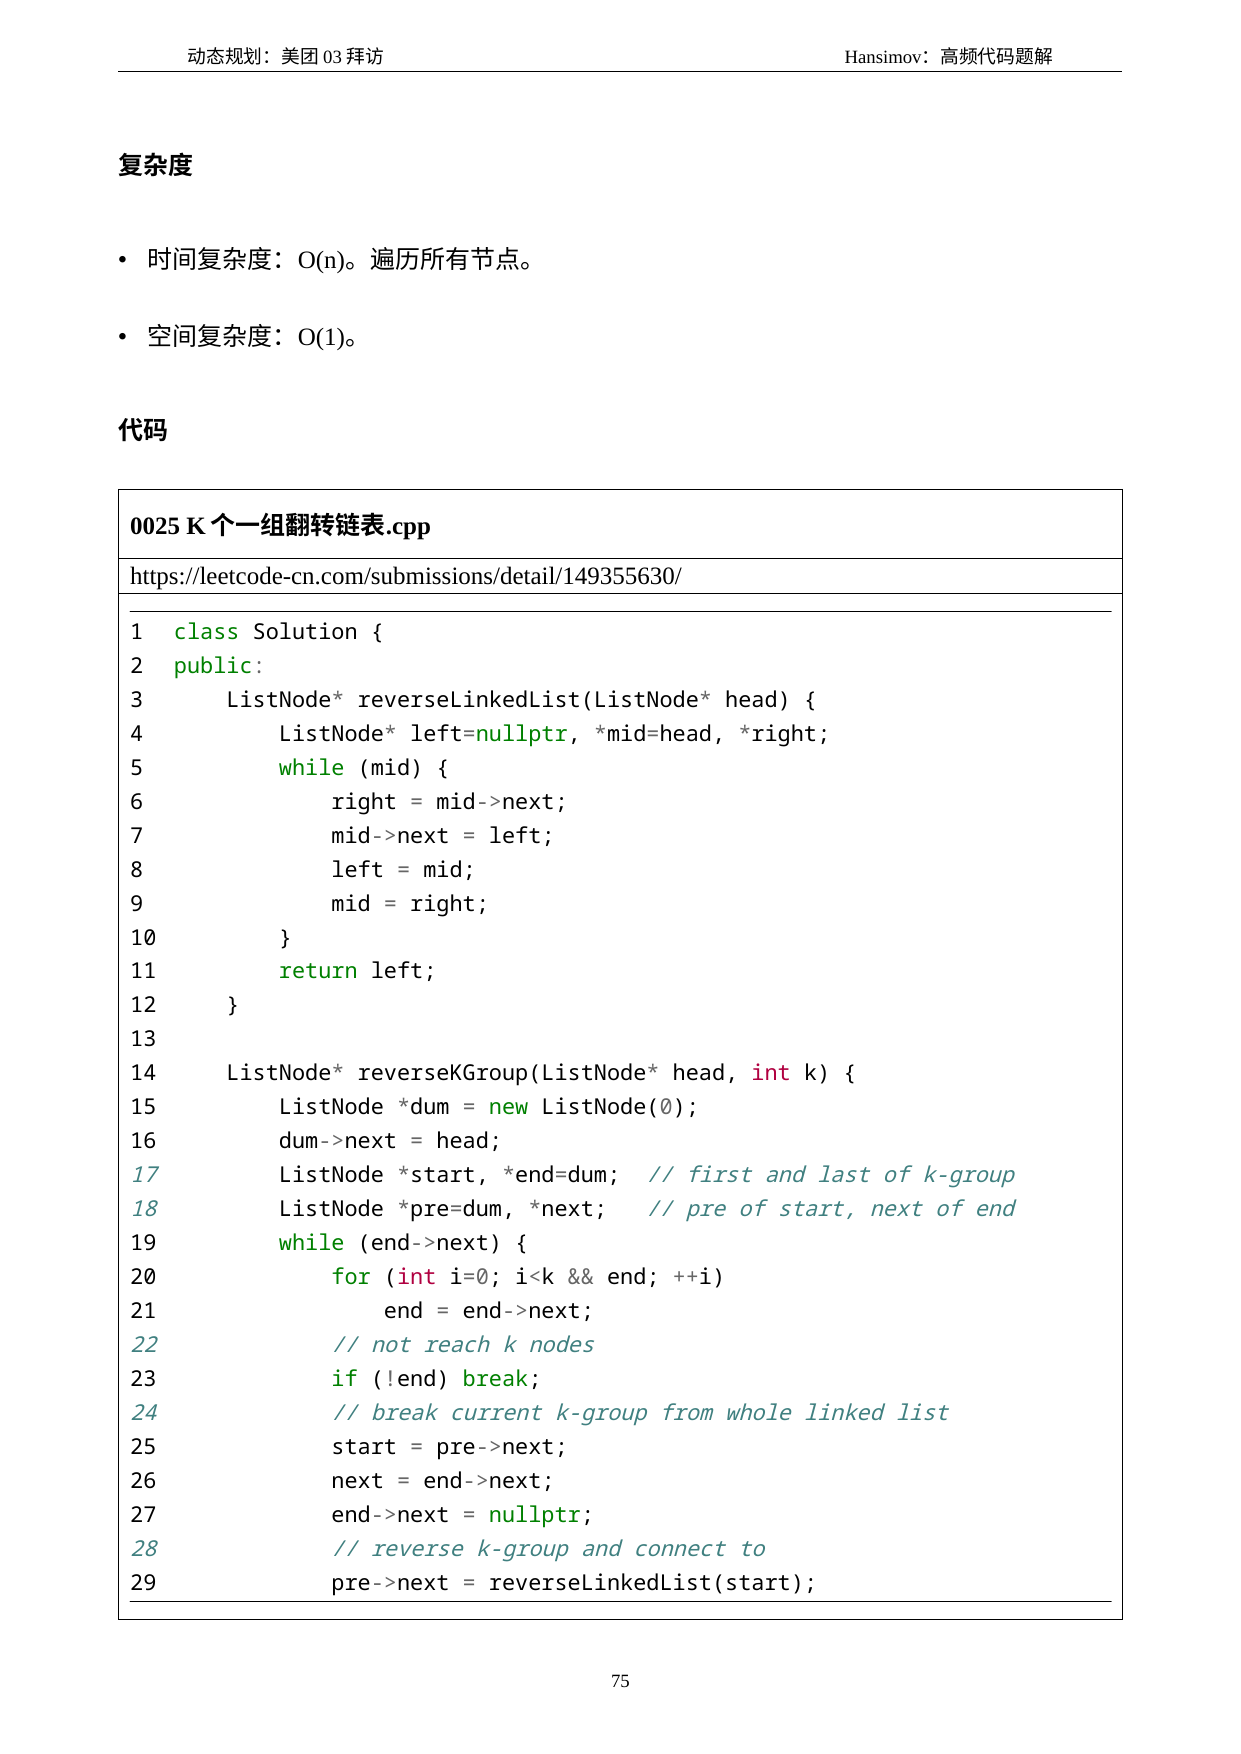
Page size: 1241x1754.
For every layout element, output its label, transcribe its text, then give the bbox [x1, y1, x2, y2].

table_cell https://leetcode-cn.com/submissions/detail/149355630/ [119, 559, 1122, 593]
subtitle 代码 [118, 395, 1097, 463]
subtitle 复杂度 [118, 130, 1097, 198]
table_header 0025 K个一组翻转链表.cpp [119, 490, 1122, 558]
text 时间复杂度：O(n)。遍历所有节点。 [118, 224, 1122, 292]
text 空间复杂度：O(1)。 [118, 301, 1122, 369]
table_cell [119, 594, 1122, 1619]
